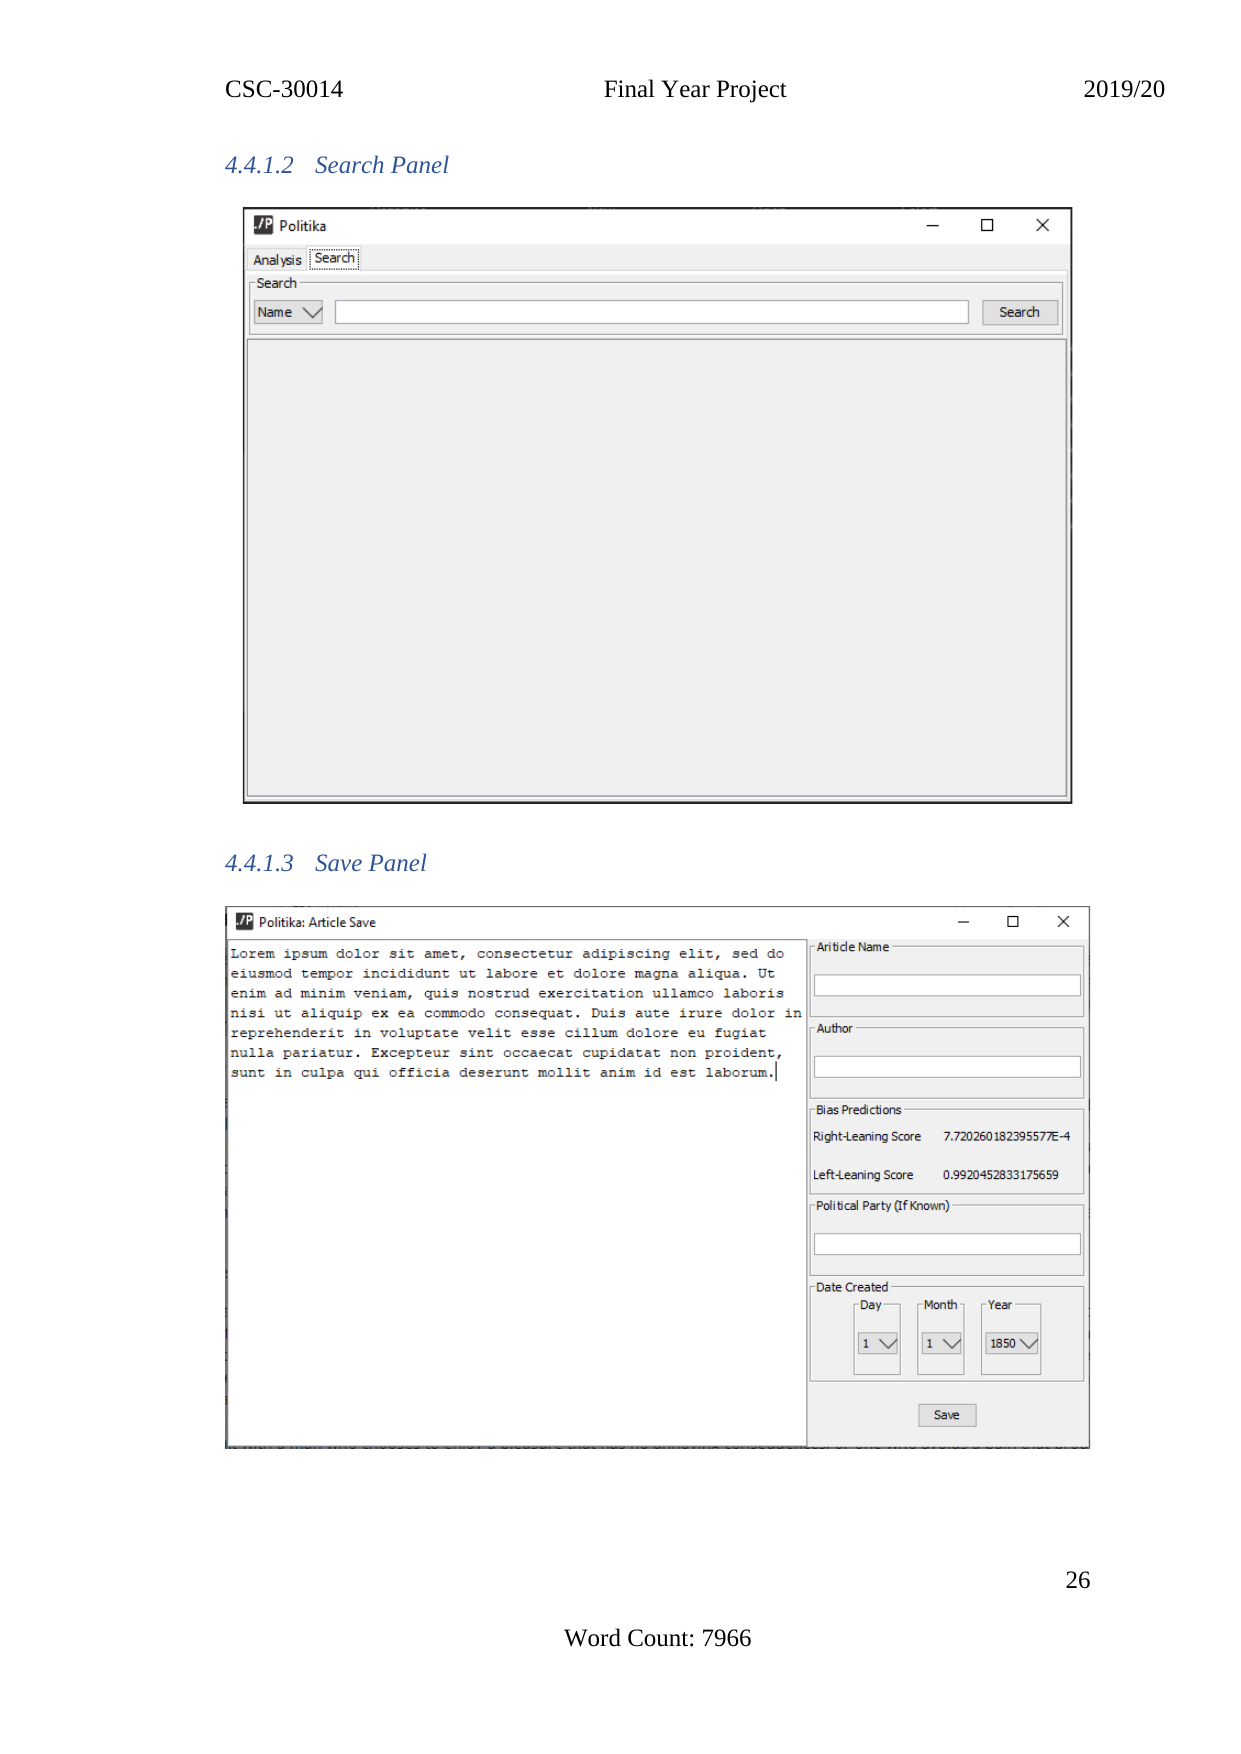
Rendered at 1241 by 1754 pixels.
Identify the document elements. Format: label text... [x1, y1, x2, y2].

picture [225, 906, 1091, 1449]
subtitle Search Panel [225, 150, 1090, 179]
subtitle Save Panel [225, 848, 1090, 877]
picture [242, 207, 1073, 804]
